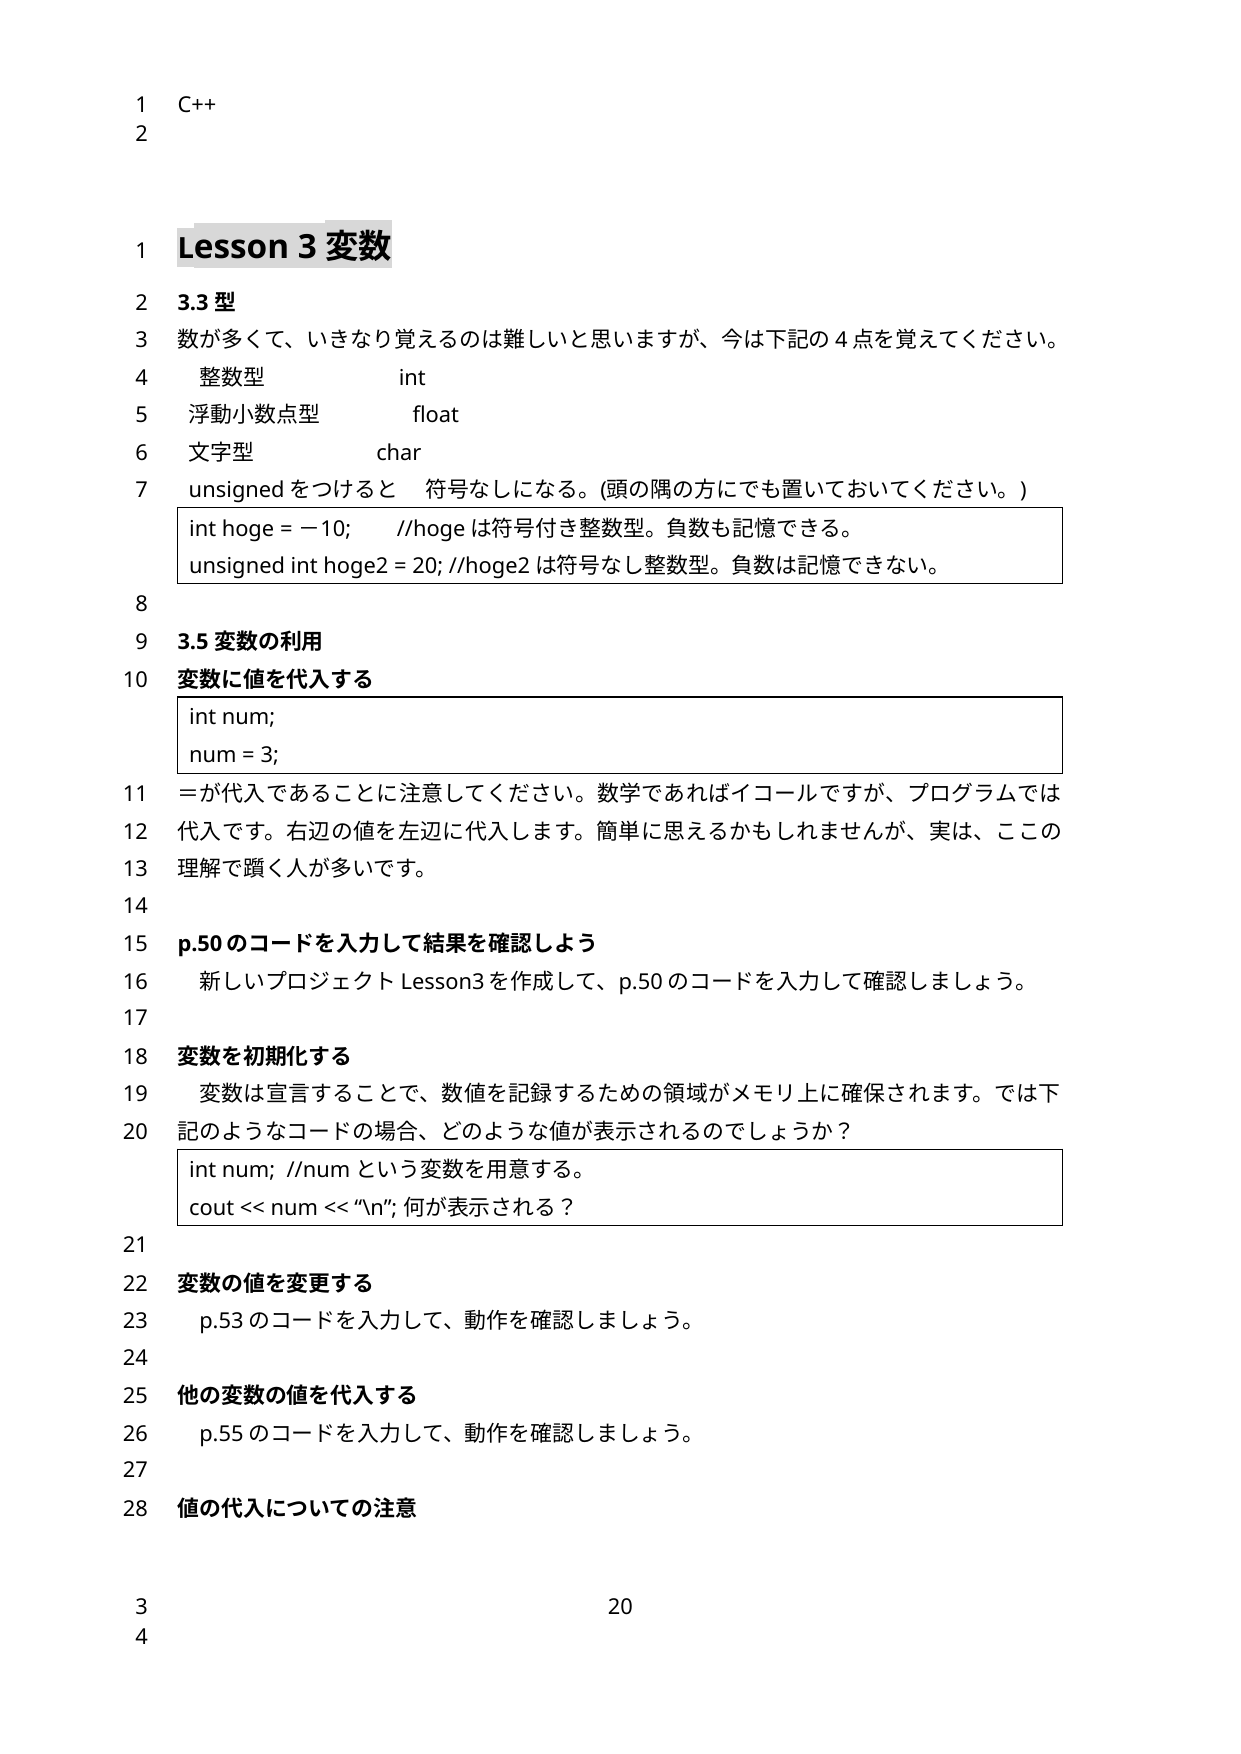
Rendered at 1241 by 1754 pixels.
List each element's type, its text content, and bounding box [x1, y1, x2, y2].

text 変数を初期化する [177, 1036, 1063, 1073]
text p.50のコードを入力して結果を確認しよう [177, 923, 1063, 961]
text 変数の値を変更する [177, 1263, 1063, 1301]
text 文字型 char [177, 432, 1063, 469]
text 他の変数の値を代入する [177, 1376, 1063, 1413]
text 新しいプロジェクトLesson3を作成して、p.50のコードを入力して確認しましょう。 [177, 961, 1063, 998]
text 変数は宣言することで、数値を記録するための領域がメモリ上に確保されます。では下記のようなコードの場合、どのような値が表示されるのでしょうか？ [177, 1073, 1063, 1148]
text ＝が代入であることに注意してください。数学であればイコールですが、プログラムでは代入です。右辺の値を左辺に代入します。簡単に思えるかもしれませんが、実は、ここの理解で躓く人が多いです。 [177, 774, 1063, 886]
text unsignedをつけると 符号なしになる。(頭の隅の方にでも置いておいてください。) [177, 469, 1063, 507]
subtitle Lesson 3 変数 [177, 207, 1063, 282]
table_header int num; num = 3; [178, 698, 1062, 772]
text 値の代入についての注意 [177, 1488, 1063, 1526]
subtitle 3.5 変数の利用 [177, 621, 1063, 659]
text 数が多くて、いきなり覚えるのは難しいと思いますが、今は下記の4点を覚えてください。 [177, 319, 1063, 357]
text 変数に値を代入する [177, 659, 1063, 696]
text p.55のコードを入力して、動作を確認しましょう。 [177, 1413, 1063, 1451]
table_header int hoge = －10; //hogeは符号付き整数型。負数も記憶できる。 unsigned int hoge2 = 20; //hoge2は符号なし整数型。負数は記憶できない。 [178, 508, 1062, 583]
text 浮動小数点型 float [177, 394, 1063, 432]
subtitle 3.3 型 [177, 282, 1063, 319]
table_header int num; //numという変数を用意する。 cout << num << “\n”; 何が表示される？ [178, 1150, 1062, 1224]
text p.53のコードを入力して、動作を確認しましょう。 [177, 1301, 1063, 1338]
text 整数型 int [177, 357, 1063, 394]
